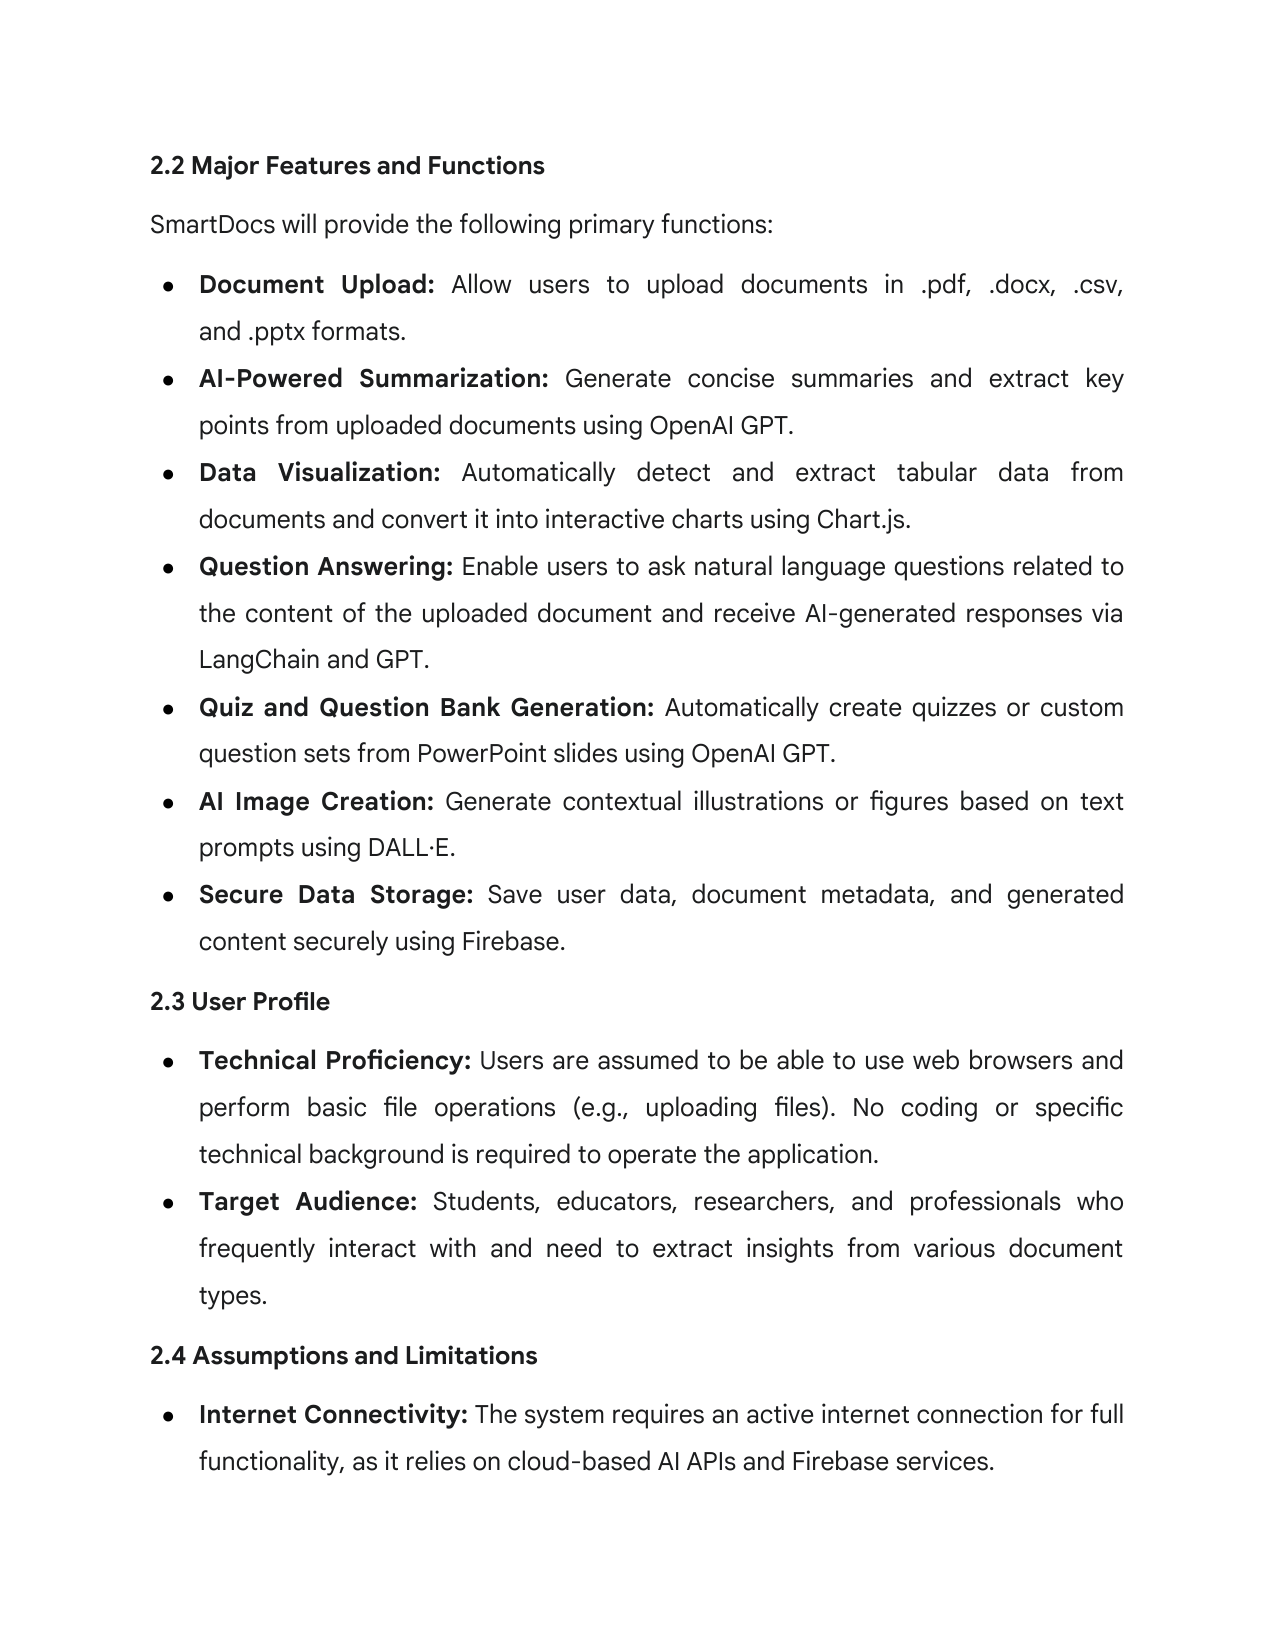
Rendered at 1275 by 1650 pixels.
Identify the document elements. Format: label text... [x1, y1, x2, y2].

subtitle 2.4 Assumptions and Limitations [150, 1340, 1125, 1371]
list AI-Powered Summarization: Generate concise summaries and extract key points from uploaded documents using OpenAI GPT. [161, 363, 1125, 441]
subtitle 2.2 Major Features and Functions [150, 150, 1125, 181]
list Technical Proficiency: Users are assumed to be able to use web browsers and perform basic file operations (e.g., uploading files). No coding or specific technical background is required to operate the application. [161, 1046, 1125, 1171]
text SmartDocs will provide the following primary functions: [150, 209, 1125, 241]
list Data Visualization: Automatically detect and extract tabular data from documents and convert it into interactive charts using Chart.js. [161, 457, 1125, 535]
list Internet Connectivity: The system requires an active internet connection for full functionality, as it relies on cloud-based AI APIs and Firebase services. [161, 1399, 1125, 1478]
list Secure Data Storage: Save user data, document metadata, and generated content securely using Firebase. [161, 880, 1125, 958]
list AI Image Creation: Generate contextual illustrations or figures based on text prompts using DALL·E. [161, 786, 1125, 864]
list Question Answering: Enable users to ask natural language questions related to the content of the uploaded document and receive AI-generated responses via LangChain and GPT. [161, 551, 1125, 676]
list Target Audience: Students, educators, researchers, and professionals who frequently interact with and need to extract insights from various document types. [161, 1187, 1125, 1312]
subtitle 2.3 User Profile [150, 986, 1125, 1017]
list Document Upload: Allow users to upload documents in .pdf, .docx, .csv, and .pptx formats. [161, 269, 1125, 347]
list Quiz and Question Bank Generation: Automatically create quizzes or custom question sets from PowerPoint slides using OpenAI GPT. [161, 692, 1125, 770]
